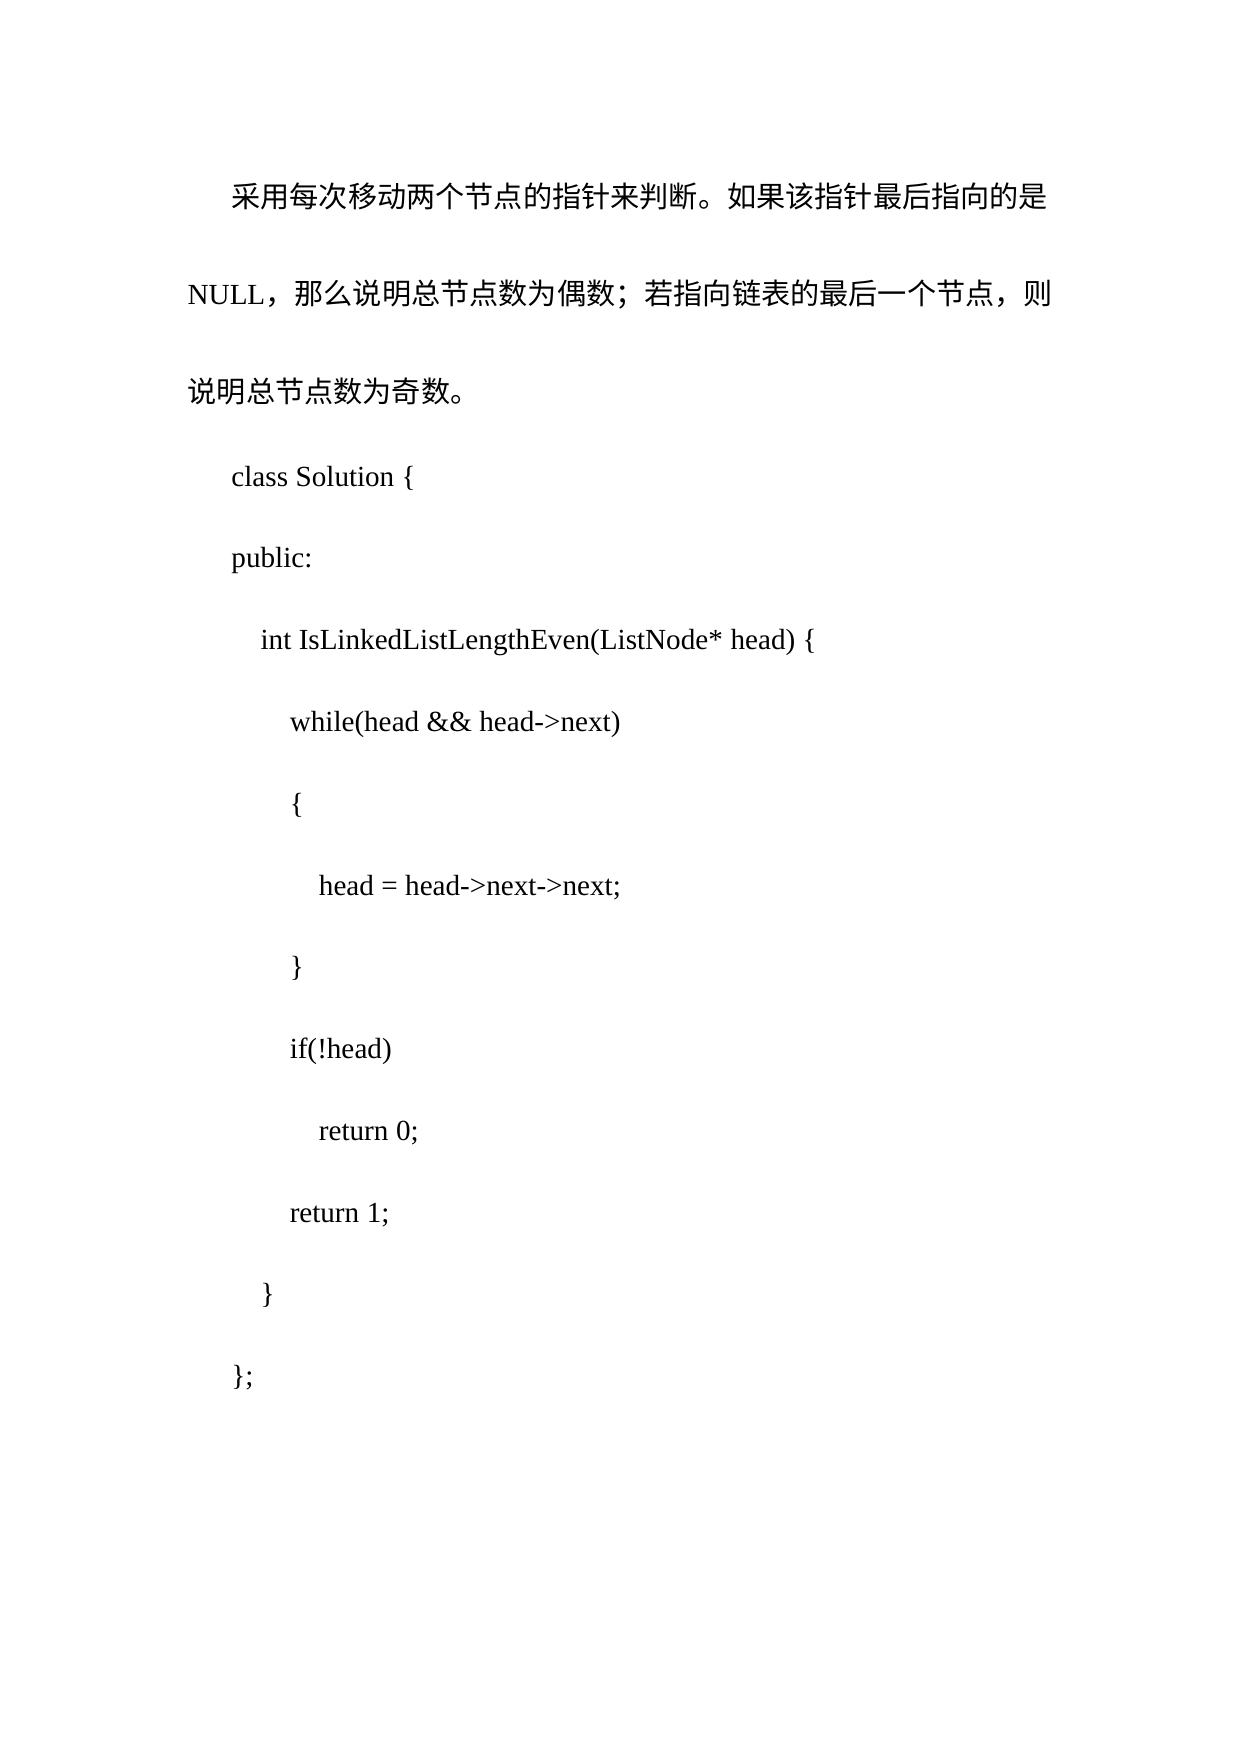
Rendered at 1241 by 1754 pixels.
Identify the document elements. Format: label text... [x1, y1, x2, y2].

text } [187, 1261, 1053, 1326]
text return 0; [187, 1097, 1053, 1162]
text 采用每次移动两个节点的指针来判断。如果该指针最后指向的是NULL，那么说明总节点数为偶数；若指向链表的最后一个节点，则说明总节点数为奇数。 [187, 162, 1053, 422]
text return 1; [187, 1179, 1053, 1244]
text class Solution { [187, 443, 1053, 508]
text }; [187, 1343, 1053, 1408]
text head = head->next->next; [187, 852, 1053, 917]
text if(!head) [187, 1016, 1053, 1081]
text { [187, 770, 1053, 835]
text int IsLinkedListLengthEven(ListNode* head) { [187, 607, 1053, 672]
text public: [187, 525, 1053, 590]
text while(head && head->next) [187, 688, 1053, 753]
text } [187, 934, 1053, 999]
